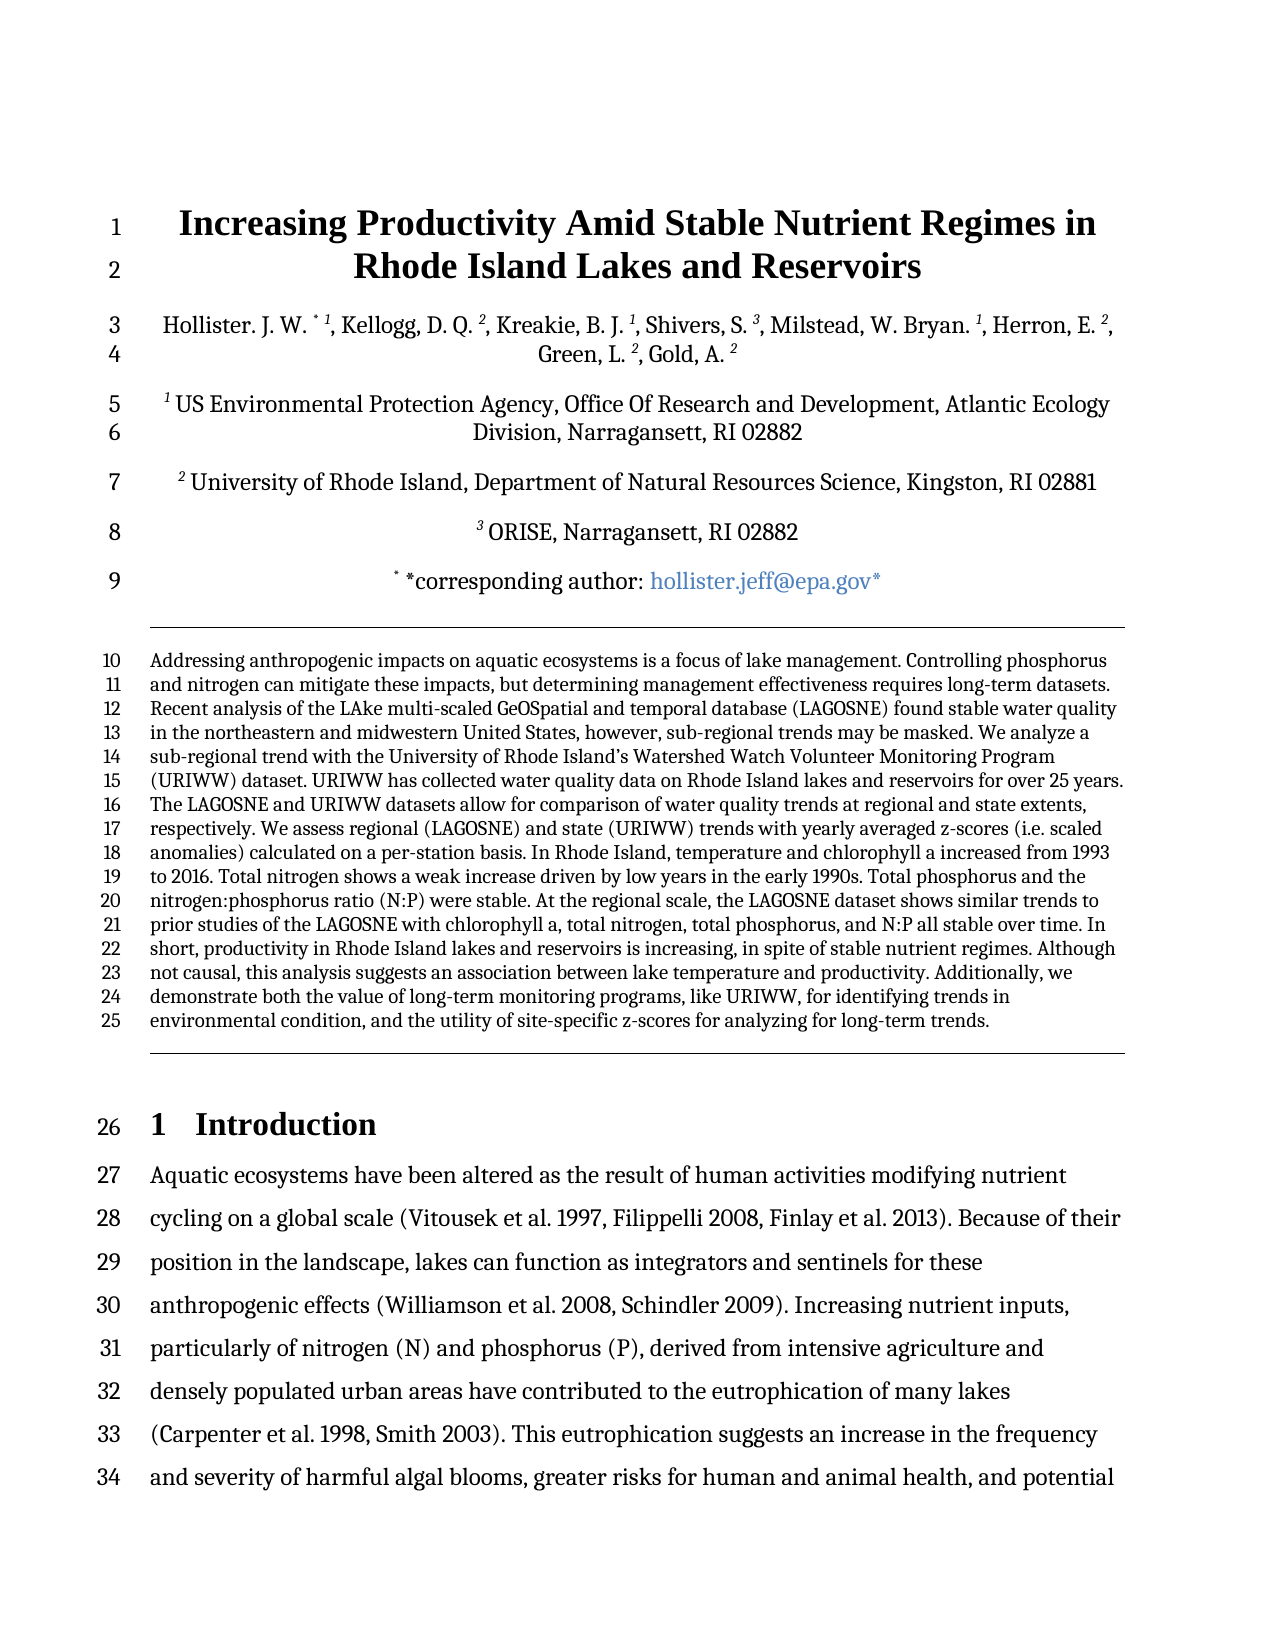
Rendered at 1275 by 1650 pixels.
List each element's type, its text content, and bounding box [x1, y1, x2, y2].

text 2 University of Rhode Island, Department of Natural Resources Science, Kingston, RI 02881 [150, 468, 1125, 497]
text * *corresponding author: hollister.jeff@epa.gov* [150, 567, 1125, 596]
text 1 US Environmental Protection Agency, Office Of Research and Development, Atlantic Ecology Division, Narragansett, RI 02882 [150, 389, 1125, 447]
title Increasing Productivity Amid Stable Nutrient Regimes in Rhode Island Lakes and Reservoirs [150, 200, 1125, 286]
text Hollister. J. W. * 1, Kellogg, D. Q. 2, Kreakie, B. J. 1, Shivers, S. 3, Milstead, W. Bryan. 1, Herron, E. 2, Green, L. 2, Gold, A. 2 [150, 311, 1125, 369]
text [150, 1161, 1125, 1492]
text Addressing anthropogenic impacts on aquatic ecosystems is a focus of lake management. Controlling phosphorus and nitrogen can mitigate these impacts, but determining management effectiveness requires long-term datasets. Recent analysis of the LAke multi-scaled GeOSpatial and temporal database (LAGOSNE) found stable water quality in the northeastern and midwestern United States, however, sub-regional trends may be masked. We analyze a sub-regional trend with the University of Rhode Island’s Watershed Watch Volunteer Monitoring Program (URIWW) dataset. URIWW has collected water quality data on Rhode Island lakes and reservoirs for over 25 years. The LAGOSNE and URIWW datasets allow for comparison of water quality trends at regional and state extents, respectively. We assess regional (LAGOSNE) and state (URIWW) trends with yearly averaged z-scores (i.e. scaled anomalies) calculated on a per-station basis. In Rhode Island, temperature and chlorophyll a increased from 1993 to 2016. Total nitrogen shows a weak increase driven by low years in the early 1990s. Total phosphorus and the nitrogen:phosphorus ratio (N:P) were stable. At the regional scale, the LAGOSNE dataset shows similar trends to prior studies of the LAGOSNE with chlorophyll a, total nitrogen, total phosphorus, and N:P all stable over time. In short, productivity in Rhode Island lakes and reservoirs is increasing, in spite of stable nutrient regimes. Although not causal, this analysis suggests an association between lake temperature and productivity. Additionally, we demonstrate both the value of long-term monitoring programs, like URIWW, for identifying trends in environmental condition, and the utility of site-specific z-scores for analyzing for long-term trends. [150, 628, 1125, 1053]
text 3 ORISE, Narragansett, RI 02882 [150, 517, 1125, 546]
subtitle Introduction [150, 1104, 1125, 1142]
